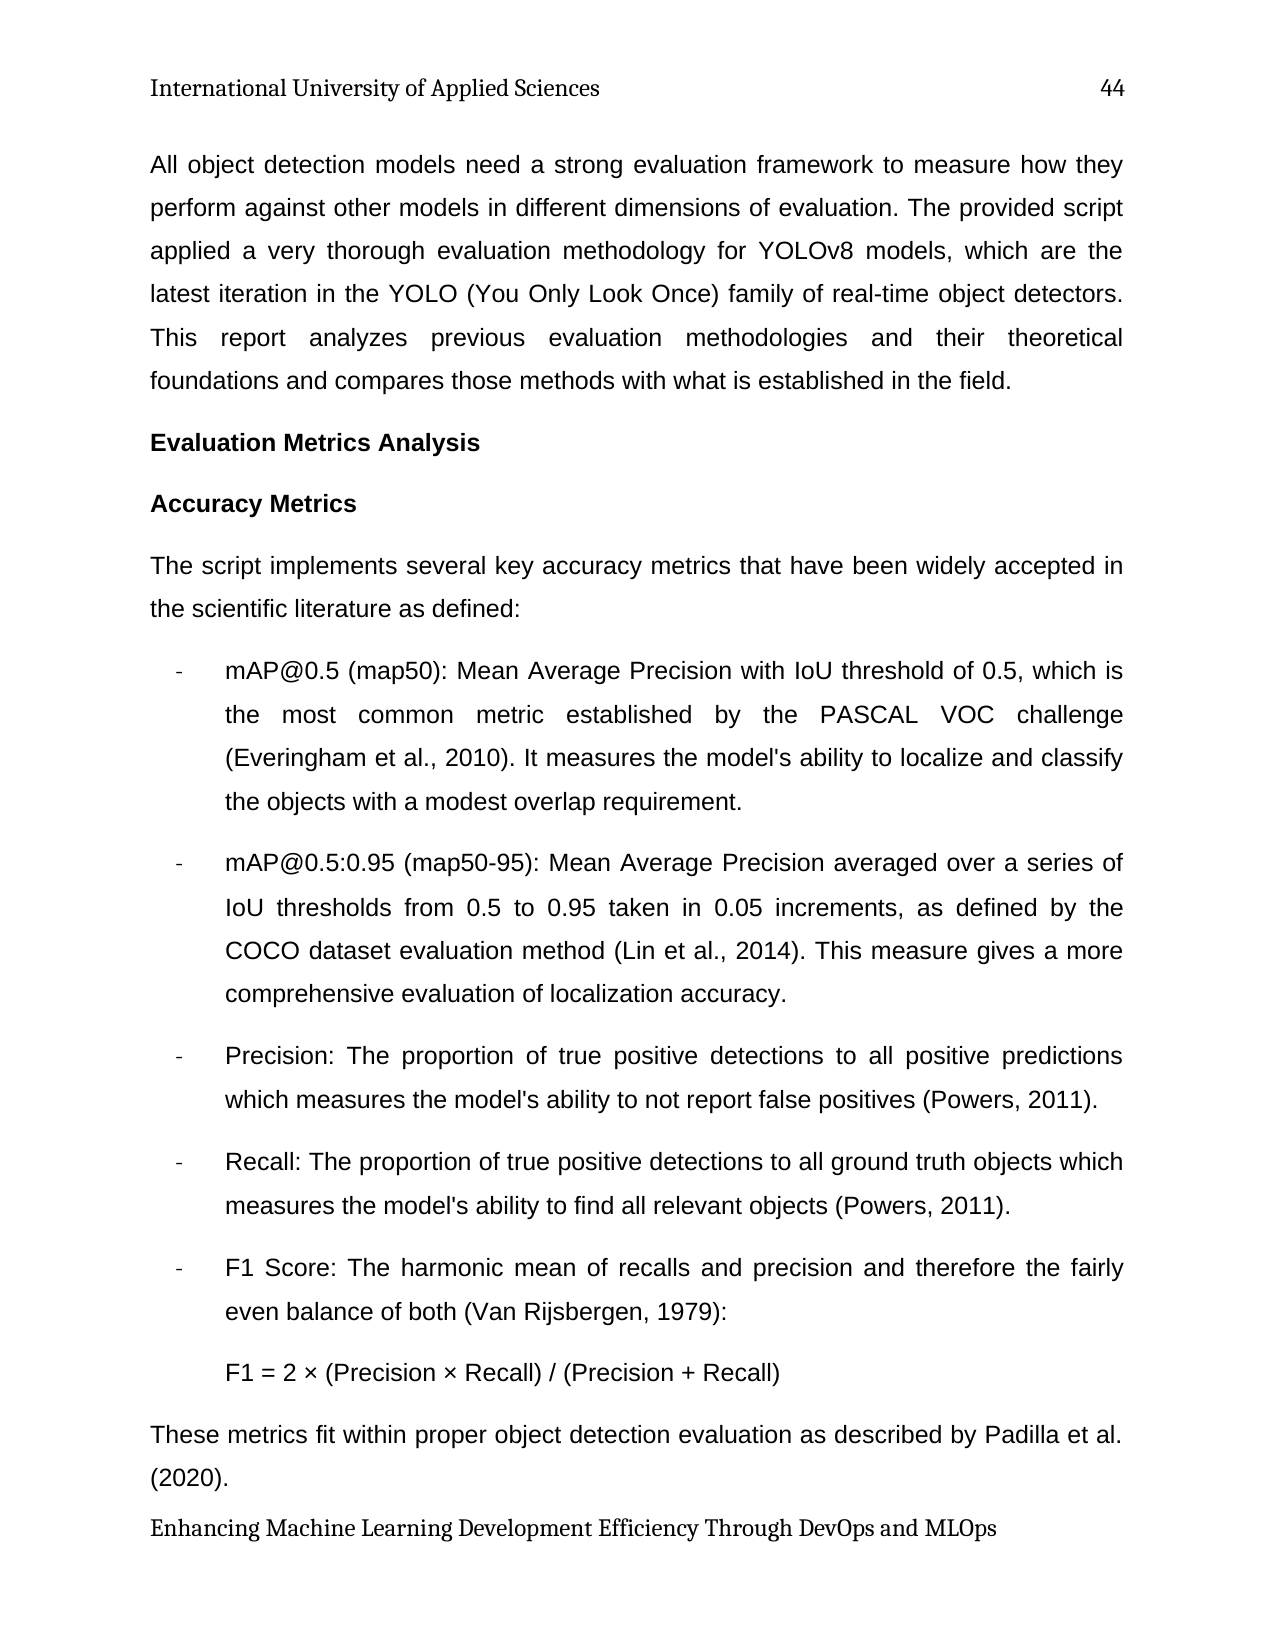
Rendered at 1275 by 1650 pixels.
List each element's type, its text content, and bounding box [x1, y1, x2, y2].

list mAP@0.5:0.95 (map50-95): Mean Average Precision averaged over a series of IoU thresholds from 0.5 to 0.95 taken in 0.05 increments, as defined by the COCO dataset evaluation method (Lin et al., 2014). This measure gives a more comprehensive evaluation of localization accuracy. [175, 848, 1125, 1007]
list F1 Score: The harmonic mean of recalls and precision and therefore the fairly even balance of both (Van Rijsbergen, 1979): [175, 1252, 1125, 1325]
text The script implements several key accuracy metrics that have been widely accepted in the scientific literature as defined: [150, 551, 1125, 623]
list Recall: The proportion of true positive detections to all ground truth objects which measures the model's ability to find all relevant objects (Powers, 2011). [175, 1147, 1125, 1219]
text These metrics fit within proper object detection evaluation as described by Padilla et al. (2020). [150, 1420, 1125, 1492]
text All object detection models need a strong evaluation framework to measure how they perform against other models in different dimensions of evaluation. The provided script applied a very thorough evaluation methodology for YOLOv8 models, which are the latest iteration in the YOLO (You Only Look Once) family of real-time object detectors. This report analyzes previous evaluation methodologies and their theoretical foundations and compares those methods with what is established in the field. [150, 150, 1125, 394]
text F1 = 2 × (Precision × Recall) / (Precision + Recall) [150, 1358, 1125, 1387]
text Evaluation Metrics Analysis [150, 427, 1125, 456]
text Accuracy Metrics [150, 489, 1125, 518]
list mAP@0.5 (map50): Mean Average Precision with IoU threshold of 0.5, which is the most common metric established by the PASCAL VOC challenge (Everingham et al., 2010). It measures the model's ability to localize and classify the objects with a modest overlap requirement. [175, 656, 1125, 815]
list Precision: The proportion of true positive detections to all positive predictions which measures the model's ability to not report false positives (Powers, 2011). [175, 1041, 1125, 1113]
